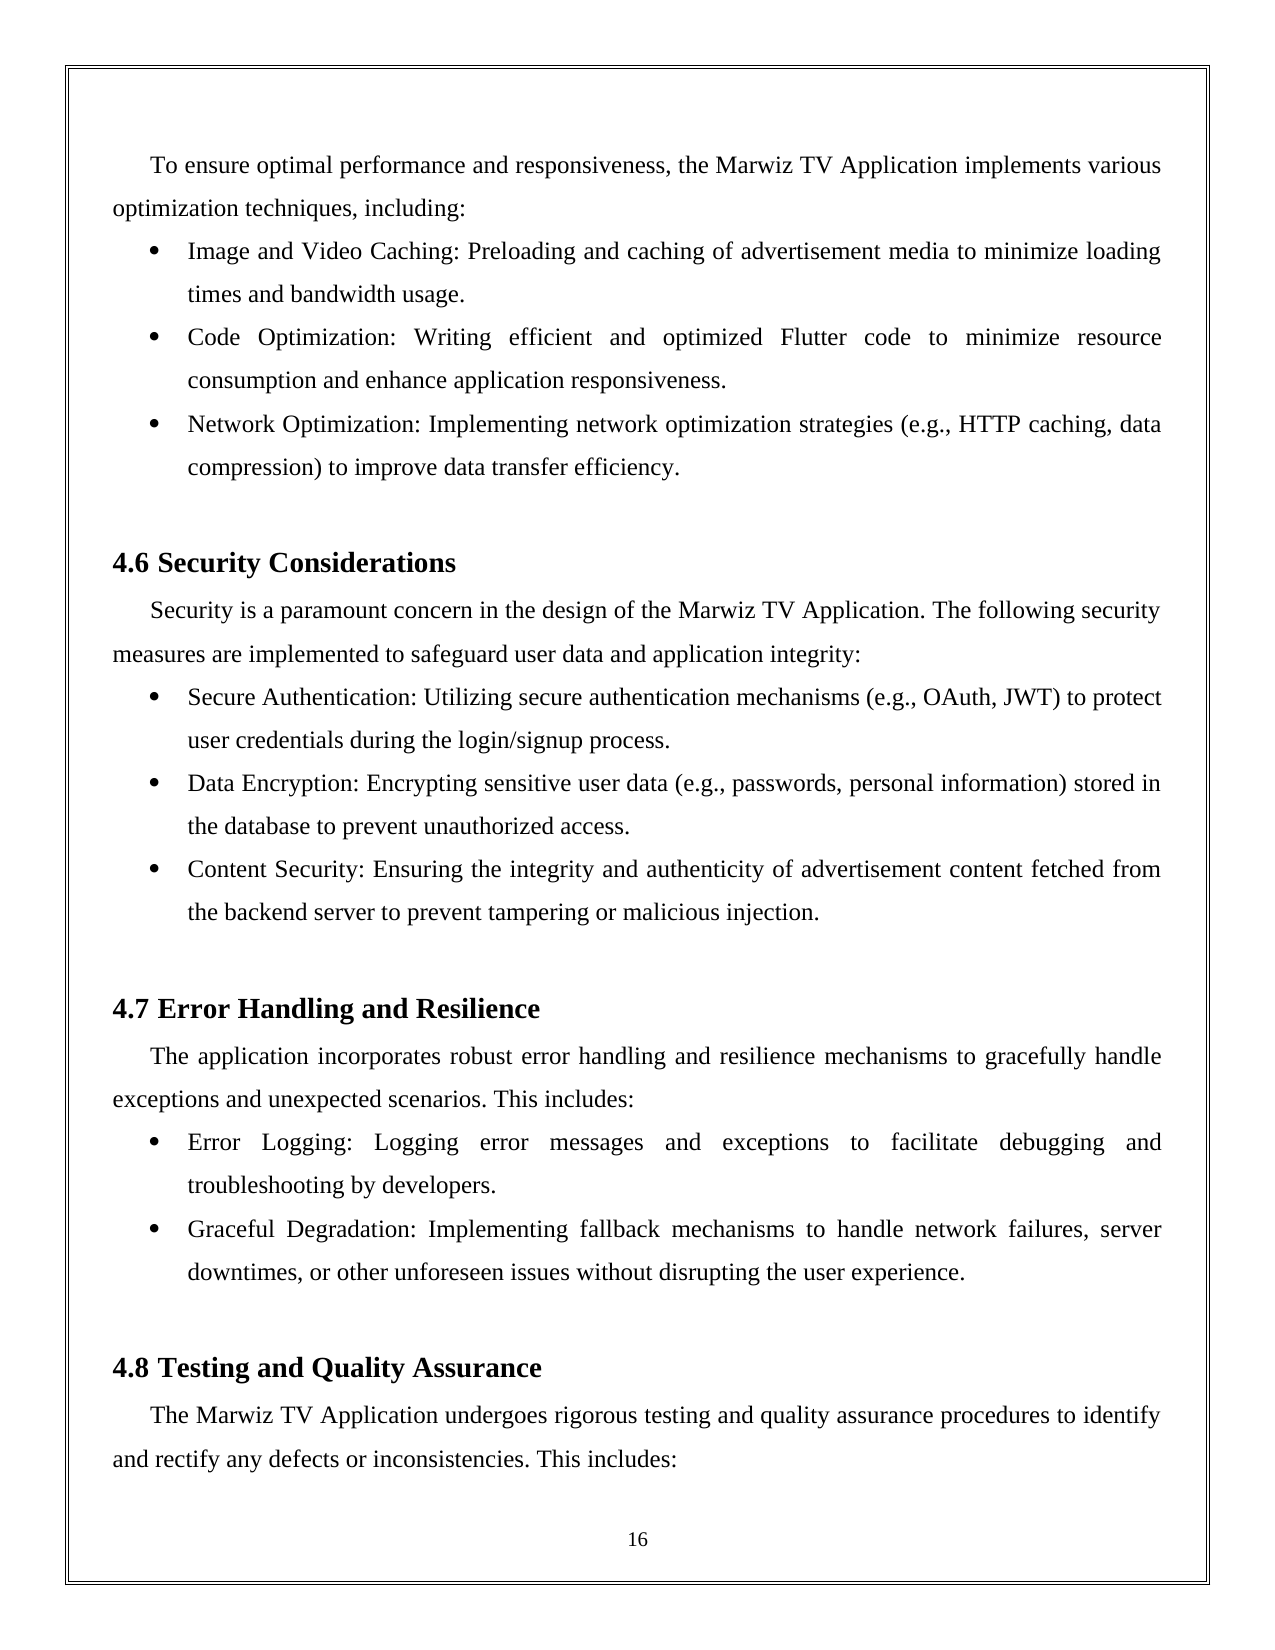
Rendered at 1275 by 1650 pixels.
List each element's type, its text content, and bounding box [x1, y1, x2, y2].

list Error Logging: Logging error messages and exceptions to facilitate debugging and troubleshooting by developers. [150, 1127, 1162, 1199]
list Secure Authentication: Utilizing secure authentication mechanisms (e.g., OAuth, JWT) to protect user credentials during the login/signup process. [150, 682, 1162, 754]
list Network Optimization: Implementing network optimization strategies (e.g., HTTP caching, data compression) to improve data transfer efficiency. [150, 409, 1162, 481]
text The Marwiz TV Application undergoes rigorous testing and quality assurance procedures to identify and rectify any defects or inconsistencies. This includes: [112, 1401, 1162, 1472]
list Error Handling and Resilience [112, 991, 1162, 1024]
text Security is a paramount concern in the design of the Marwiz TV Application. The following security measures are implemented to safeguard user data and application integrity: [112, 596, 1162, 667]
list Data Encryption: Encrypting sensitive user data (e.g., passwords, personal information) stored in the database to prevent unauthorized access. [150, 768, 1162, 840]
list Security Considerations [112, 545, 1162, 579]
text The application incorporates robust error handling and resilience mechanisms to gracefully handle exceptions and unexpected scenarios. This includes: [112, 1041, 1162, 1113]
list Content Security: Ensuring the integrity and authenticity of advertisement content fetched from the backend server to prevent tampering or malicious injection. [150, 854, 1162, 926]
text To ensure optimal performance and responsiveness, the Marwiz TV Application implements various optimization techniques, including: [112, 150, 1162, 222]
list Testing and Quality Assurance [112, 1350, 1162, 1384]
list Graceful Degradation: Implementing fallback mechanisms to handle network failures, server downtimes, or other unforeseen issues without disrupting the user experience. [150, 1214, 1162, 1286]
list Code Optimization: Writing efficient and optimized Flutter code to minimize resource consumption and enhance application responsiveness. [150, 322, 1162, 394]
list Image and Video Caching: Preloading and caching of advertisement media to minimize loading times and bandwidth usage. [150, 236, 1162, 308]
